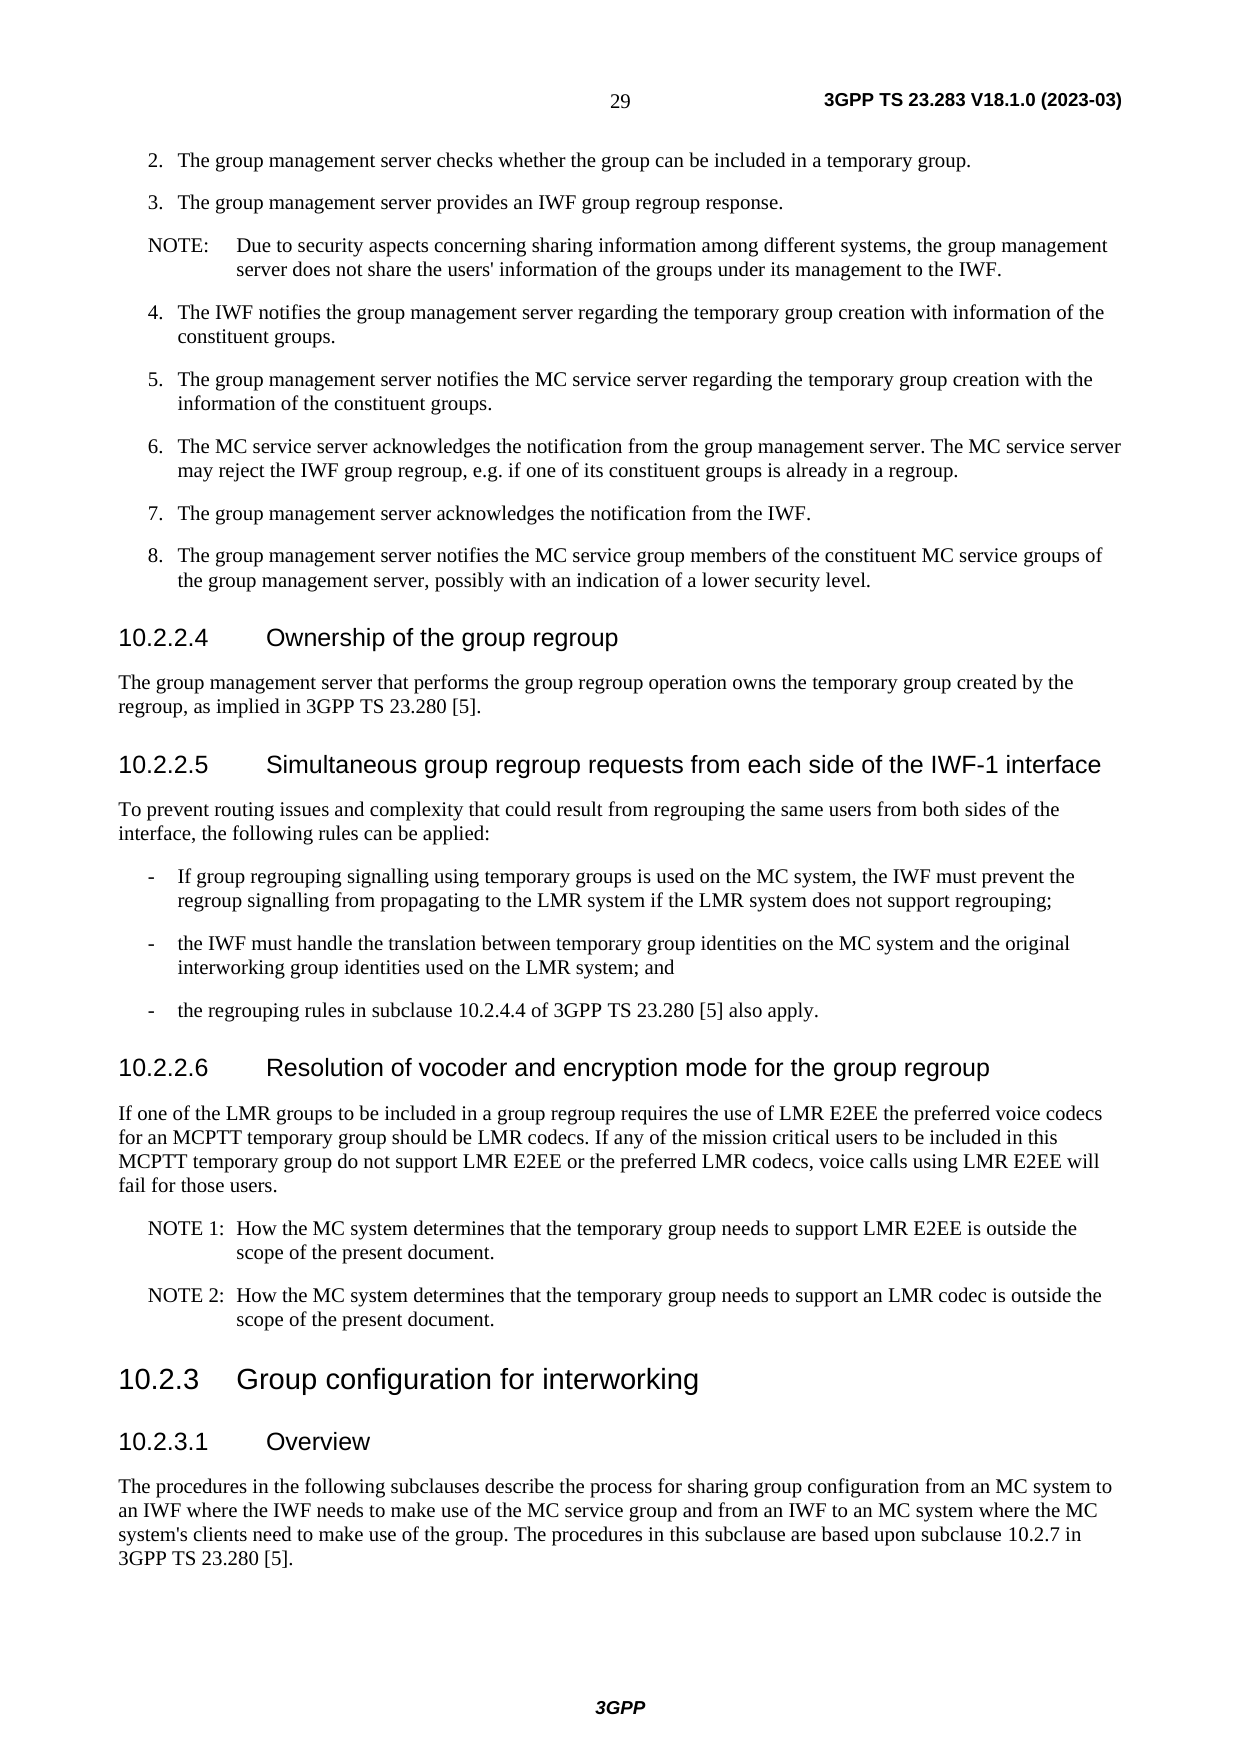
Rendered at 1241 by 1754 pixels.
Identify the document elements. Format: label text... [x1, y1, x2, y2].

text NOTE 2: How the MC system determines that the temporary group needs to support an LMR codec is outside the scope of the present document. [148, 1282, 1122, 1331]
text - If group regrouping signalling using temporary groups is used on the MC system, the IWF must prevent the regroup signalling from propagating to the LMR system if the LMR system does not support regrouping; [148, 864, 1122, 912]
text 2. The group management server checks whether the group can be included in a temporary group. [148, 147, 1122, 172]
text NOTE: Due to security aspects concerning sharing information among different systems, the group management server does not share the users' information of the groups under its management to the IWF. [148, 233, 1122, 281]
text 5. The group management server notifies the MC service server regarding the temporary group creation with the information of the constituent groups. [148, 367, 1122, 415]
text - the regrouping rules in subclause 10.2.4.4 of 3GPP TS 23.280 [5] also apply. [148, 998, 1122, 1022]
text If one of the LMR groups to be included in a group regroup requires the use of LMR E2EE the preferred voice codecs for an MCPTT temporary group should be LMR codecs. If any of the mission critical users to be included in this MCPTT temporary group do not support LMR E2EE or the preferred LMR codecs, voice calls using LMR E2EE will fail for those users. [118, 1101, 1122, 1197]
text 3. The group management server provides an IWF group regroup response. [148, 190, 1122, 214]
subtitle 10.2.2.5 Simultaneous group regroup requests from each side of the IWF-1 interface [118, 750, 1122, 778]
text 8. The group management server notifies the MC service group members of the constituent MC service groups of the group management server, possibly with an indication of a lower security level. [148, 543, 1122, 592]
subtitle 10.2.3 Group configuration for interworking [118, 1362, 1122, 1395]
text NOTE 1: How the MC system determines that the temporary group needs to support LMR E2EE is outside the scope of the present document. [148, 1216, 1122, 1264]
text 4. The IWF notifies the group management server regarding the temporary group creation with information of the constituent groups. [148, 300, 1122, 348]
subtitle 10.2.2.4 Ownership of the group regroup [118, 623, 1122, 652]
subtitle 10.2.3.1 Overview [118, 1427, 1122, 1455]
text The procedures in the following subclauses describe the process for sharing group configuration from an MC system to an IWF where the IWF needs to make use of the MC service group and from an IWF to an MC system where the MC system's clients need to make use of the group. The procedures in this subclause are based upon subclause 10.2.7 in 3GPP TS 23.280 [5]. [118, 1474, 1122, 1570]
text 7. The group management server acknowledges the notification from the IWF. [148, 501, 1122, 525]
text The group management server that performs the group regroup operation owns the temporary group created by the regroup, as implied in 3GPP TS 23.280 [5]. [118, 670, 1122, 718]
text 6. The MC service server acknowledges the notification from the group management server. The MC service server may reject the IWF group regroup, e.g. if one of its constituent groups is already in a regroup. [148, 434, 1122, 482]
subtitle 10.2.2.6 Resolution of vocoder and encryption mode for the group regroup [118, 1053, 1122, 1082]
text - the IWF must handle the translation between temporary group identities on the MC system and the original interworking group identities used on the LMR system; and [148, 931, 1122, 979]
text To prevent routing issues and complexity that could result from regrouping the same users from both sides of the interface, the following rules can be applied: [118, 797, 1122, 845]
